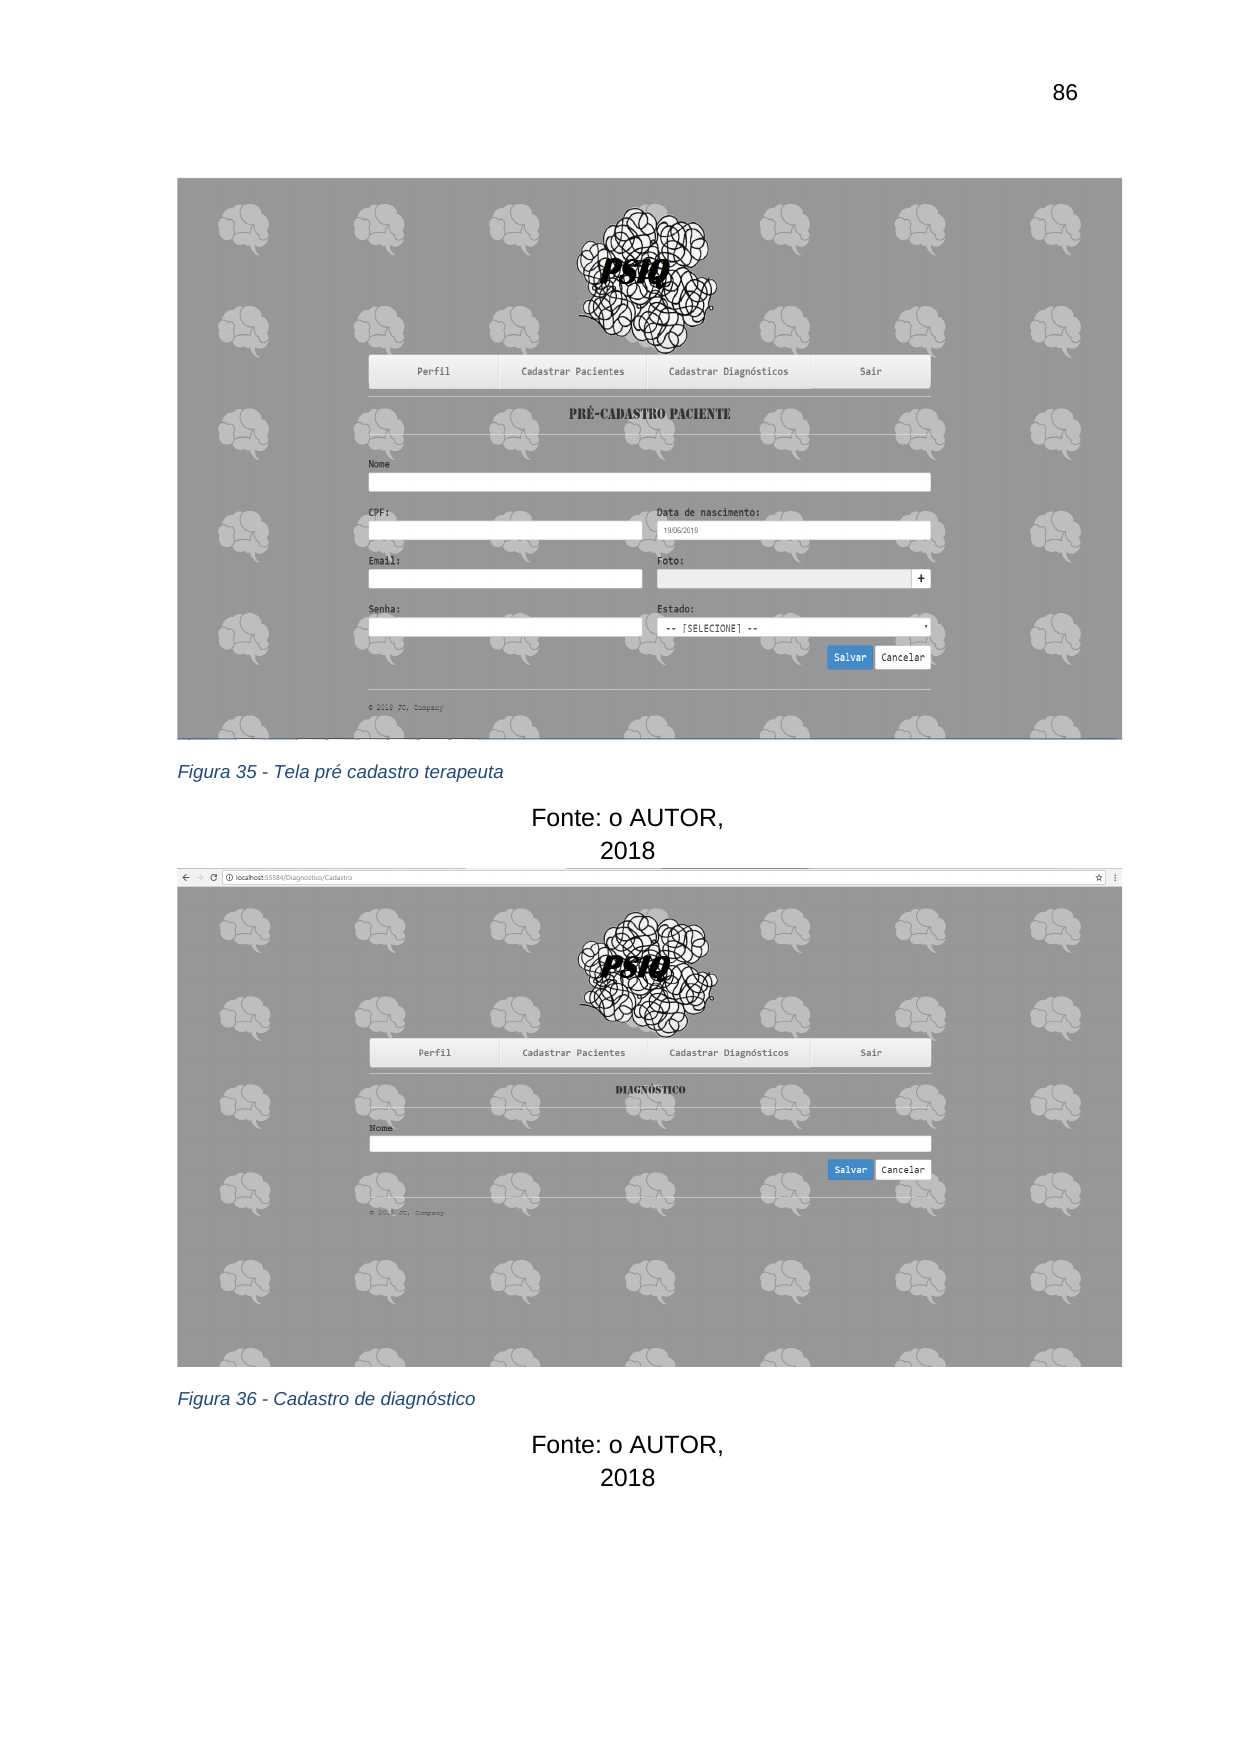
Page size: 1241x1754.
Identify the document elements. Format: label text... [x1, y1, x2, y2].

picture [177, 868, 1123, 1367]
text Figura 35 - Tela pré cadastro terapeuta [177, 761, 1078, 782]
text 2018 [177, 1463, 1078, 1492]
text 2018 [177, 836, 1078, 865]
text Fonte: o AUTOR, [177, 1430, 1078, 1459]
text Figura 36 - Cadastro de diagnóstico [177, 1388, 1078, 1409]
picture [177, 177, 1123, 740]
text Fonte: o AUTOR, [177, 803, 1078, 832]
